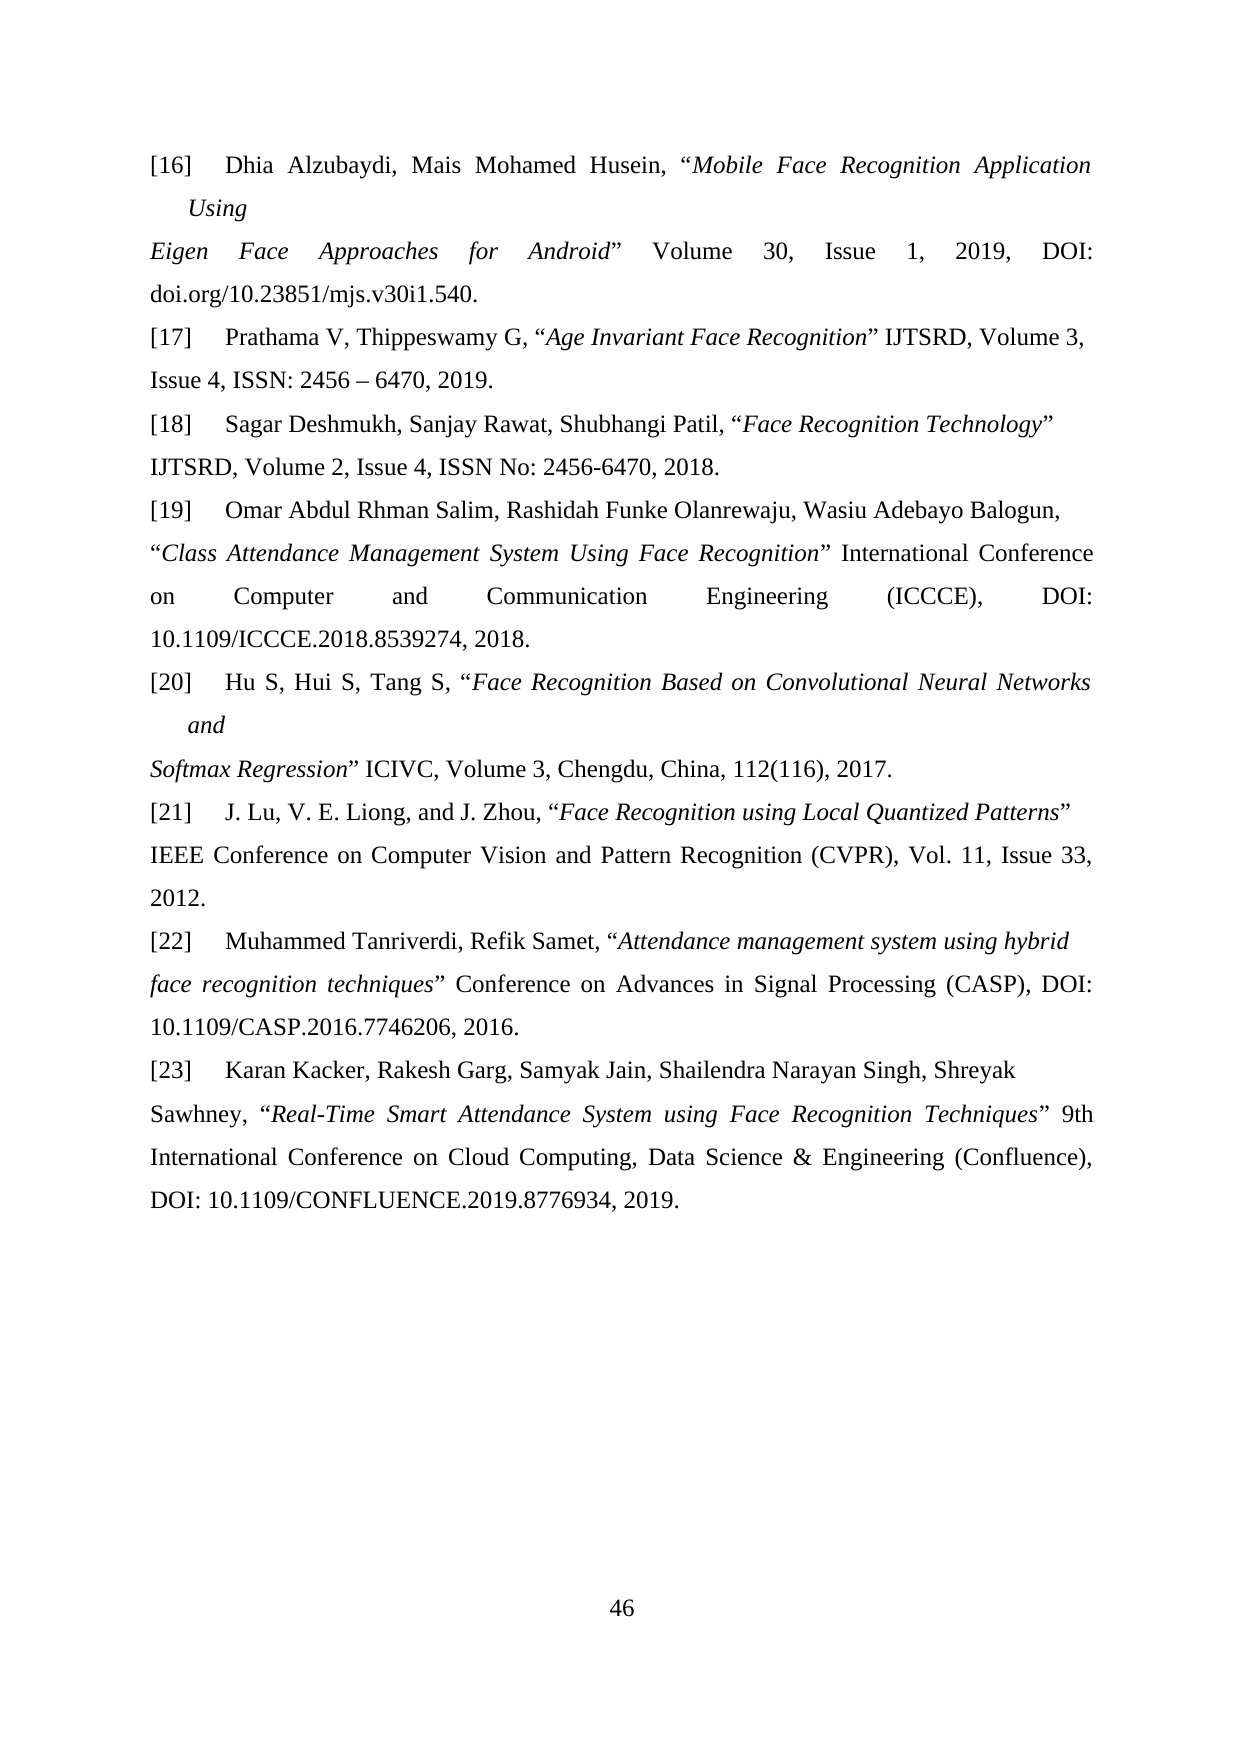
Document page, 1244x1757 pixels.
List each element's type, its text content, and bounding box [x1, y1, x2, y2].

text Eigen Face Approaches for Android” Volume 30, Issue 1, 2019, DOI: doi.org/10.23851/mjs.v30i1.540. [150, 236, 1094, 308]
text IEEE Conference on Computer Vision and Pattern Recognition (CVPR), Vol. 11, Issue 33, 2012. [150, 840, 1094, 912]
text IJTSRD, Volume 2, Issue 4, ISSN No: 2456-6470, 2018. [150, 452, 1094, 481]
list Karan Kacker, Rakesh Garg, Samyak Jain, Shailendra Narayan Singh, Shreyak [150, 1056, 1094, 1084]
list Prathama V, Thippeswamy G, “Age Invariant Face Recognition” IJTSRD, Volume 3, [150, 322, 1094, 351]
text “Class Attendance Management System Using Face Recognition” International Conference on Computer and Communication Engineering (ICCCE), DOI: 10.1109/ICCCE.2018.8539274, 2018. [150, 538, 1094, 653]
text Issue 4, ISSN: 2456 – 6470, 2019. [150, 366, 1094, 394]
list Muhammed Tanriverdi, Refik Samet, “Attendance management system using hybrid [150, 926, 1094, 955]
list Sagar Deshmukh, Sanjay Rawat, Shubhangi Patil, “Face Recognition Technology” [150, 409, 1094, 437]
list J. Lu, V. E. Liong, and J. Zhou, “Face Recognition using Local Quantized Patterns” [150, 797, 1094, 826]
list Omar Abdul Rhman Salim, Rashidah Funke Olanrewaju, Wasiu Adebayo Balogun, [150, 495, 1094, 524]
text Softmax Regression” ICIVC, Volume 3, Chengdu, China, 112(116), 2017. [150, 754, 1094, 782]
text face recognition techniques” Conference on Advances in Signal Processing (CASP), DOI: 10.1109/CASP.2016.7746206, 2016. [150, 969, 1094, 1041]
list Hu S, Hui S, Tang S, “Face Recognition Based on Convolutional Neural Networks and [150, 667, 1094, 739]
text Sawhney, “Real-Time Smart Attendance System using Face Recognition Techniques” 9th International Conference on Cloud Computing, Data Science & Engineering (Confluence), DOI: 10.1109/CONFLUENCE.2019.8776934, 2019. [150, 1099, 1094, 1214]
list Dhia Alzubaydi, Mais Mohamed Husein, “Mobile Face Recognition Application Using [150, 150, 1094, 222]
